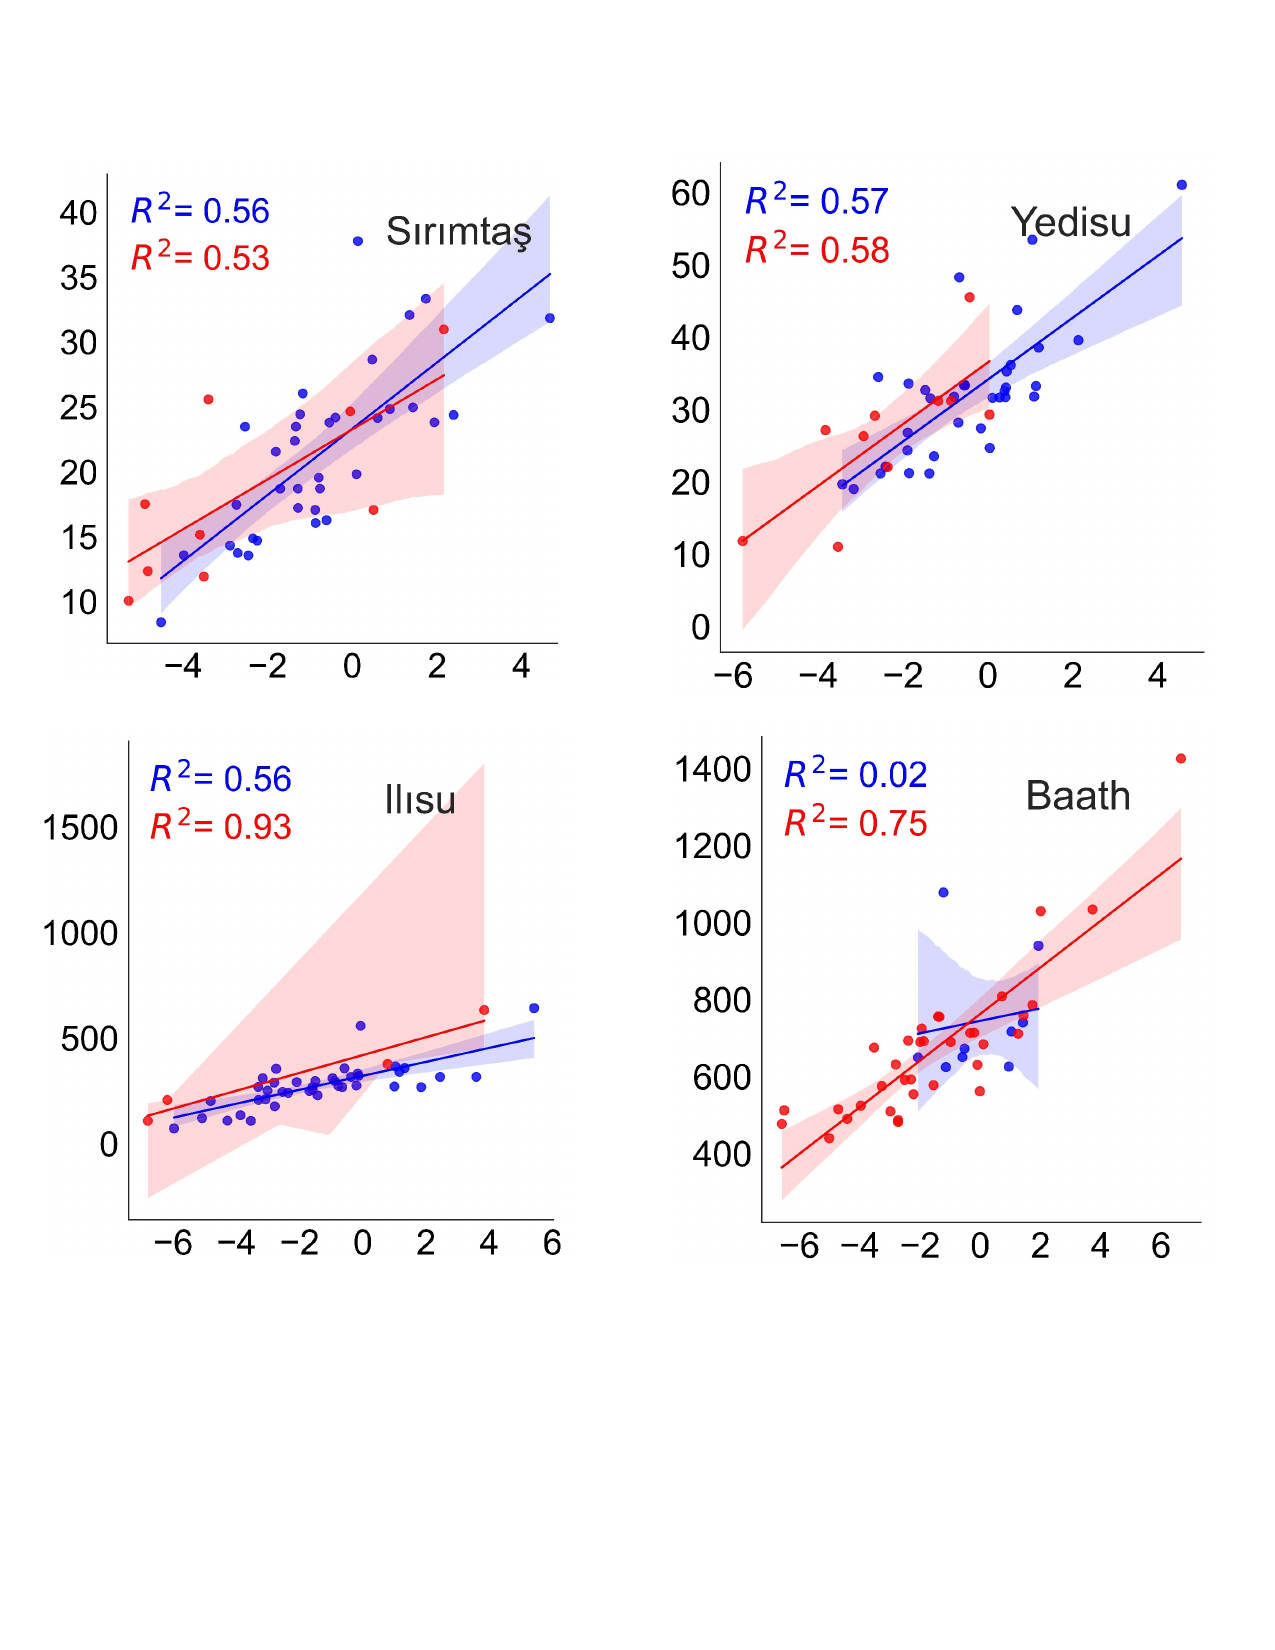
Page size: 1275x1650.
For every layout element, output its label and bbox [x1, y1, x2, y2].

table_cell [4, 724, 614, 1292]
picture [669, 150, 1217, 695]
picture [43, 728, 575, 1259]
table_cell [4, 150, 614, 723]
table_cell [615, 724, 1271, 1292]
picture [60, 162, 559, 683]
table_cell [615, 150, 1271, 723]
picture [672, 723, 1214, 1264]
